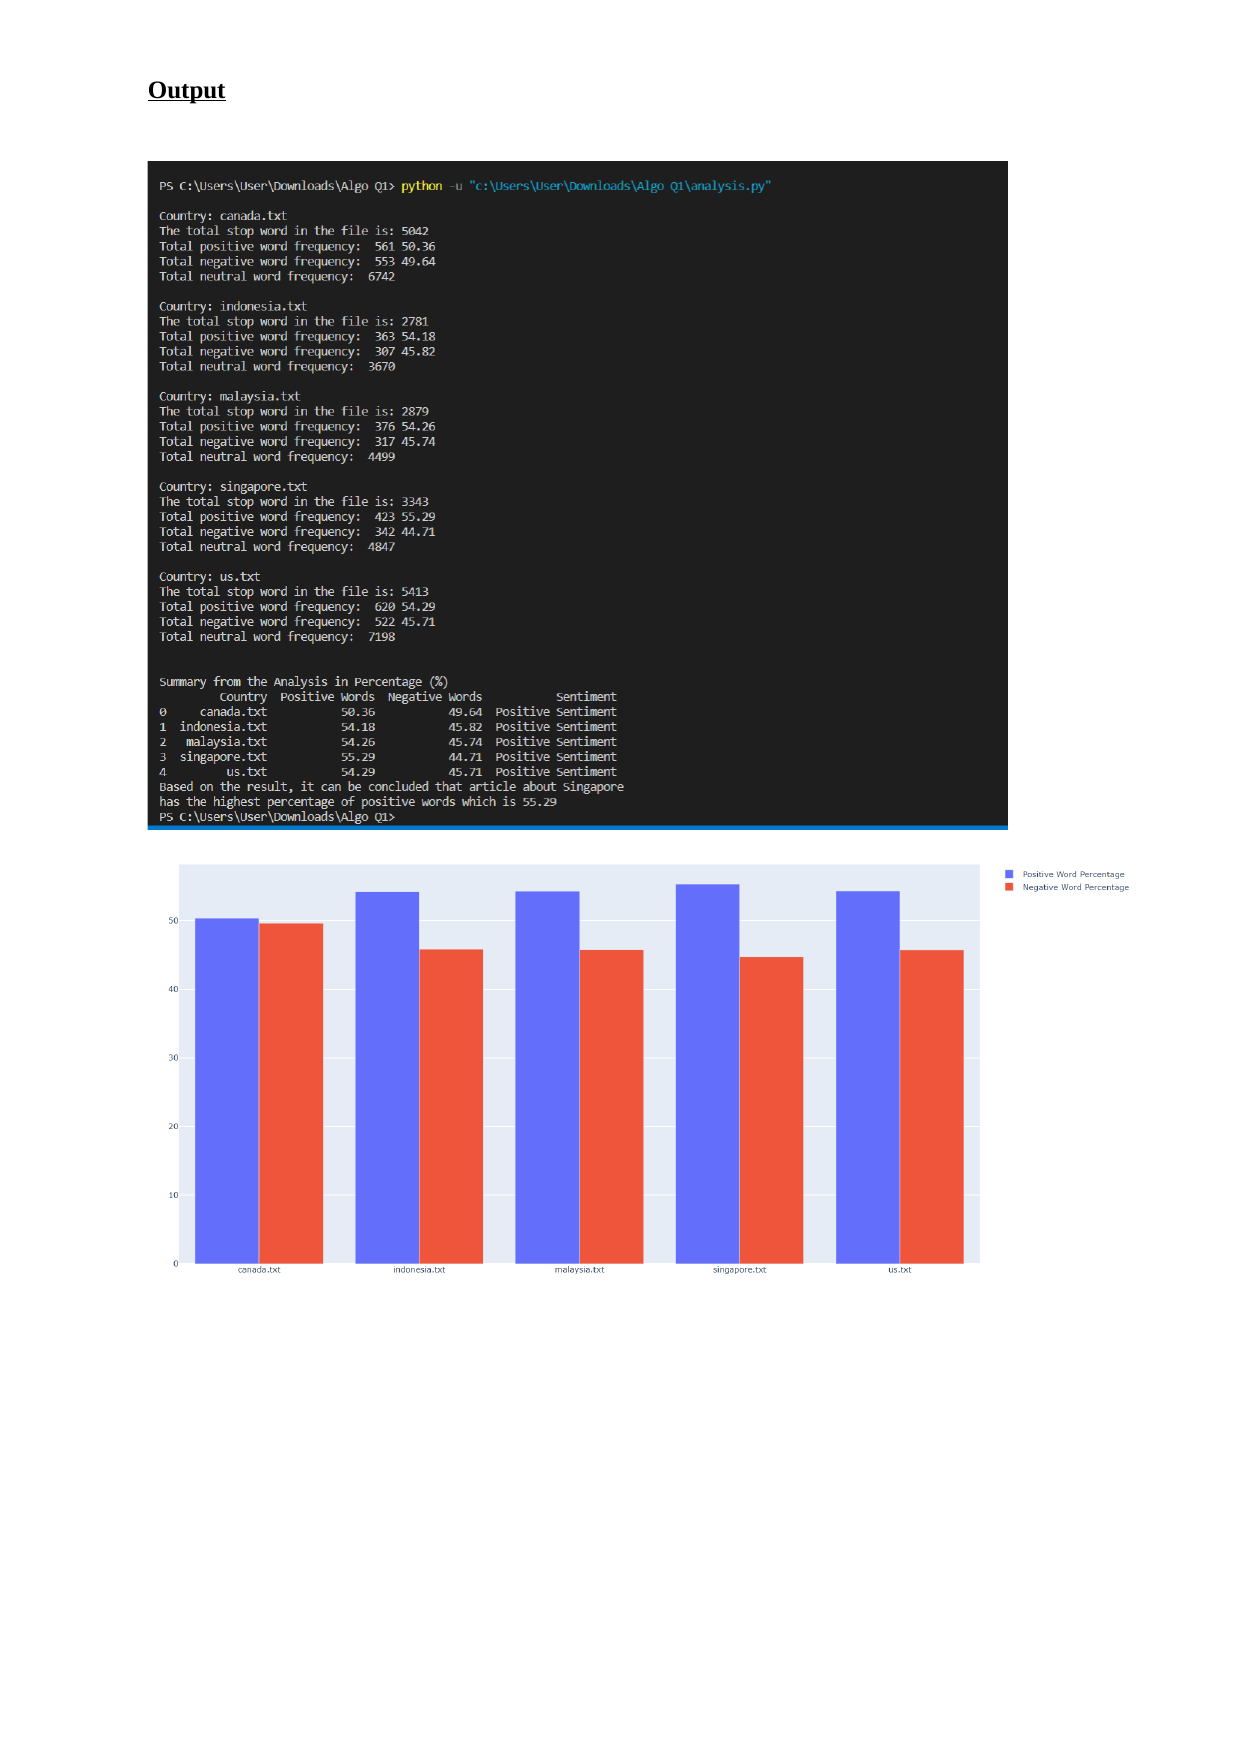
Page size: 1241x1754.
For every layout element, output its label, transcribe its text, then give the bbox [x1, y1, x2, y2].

picture [147, 161, 1008, 830]
picture [147, 844, 1146, 1300]
text Output [148, 75, 1057, 104]
